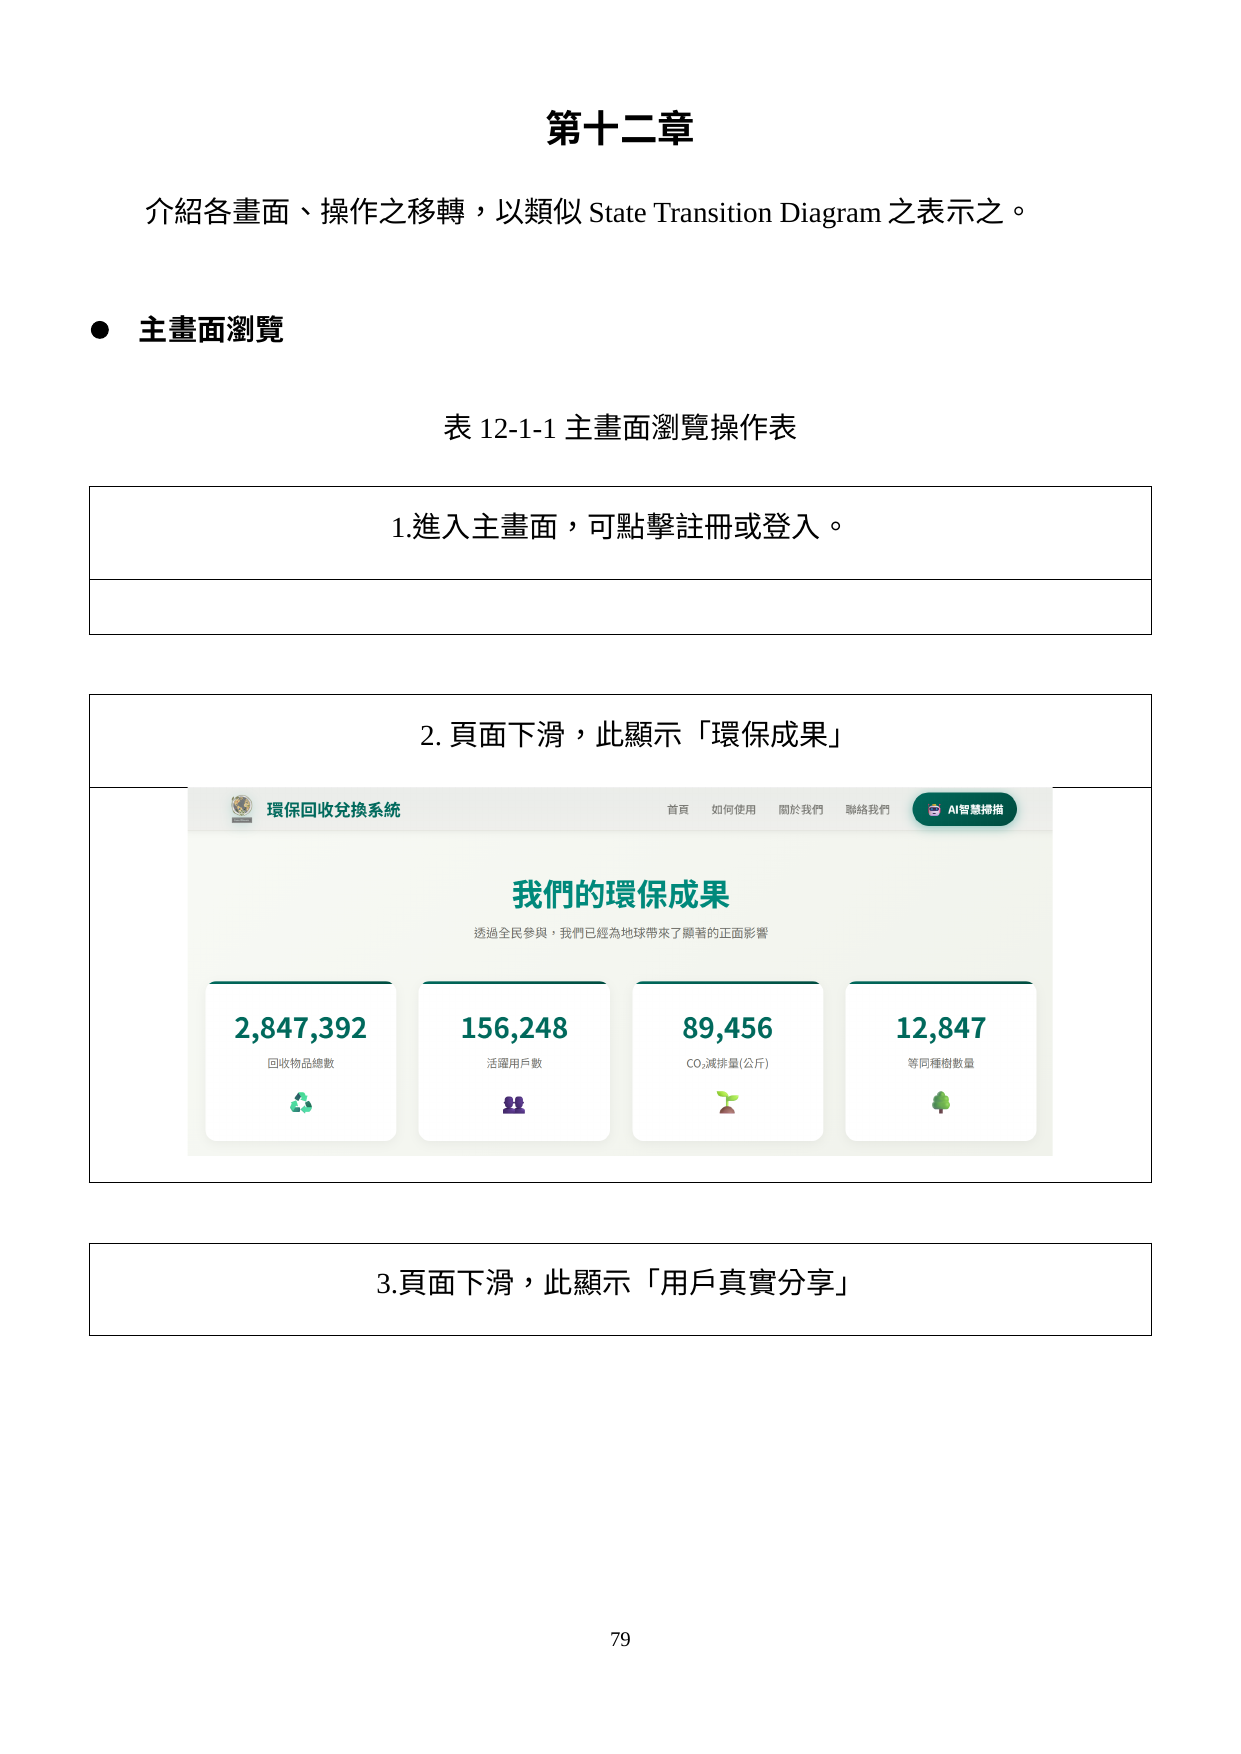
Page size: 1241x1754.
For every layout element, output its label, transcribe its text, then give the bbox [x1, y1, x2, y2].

table_header 1.進入主畫面，可點擊註冊或登入。 [90, 487, 1151, 579]
picture [187, 787, 1053, 1156]
table_header 3.頁面下滑，此顯示「用戶真實分享」 [90, 1244, 1151, 1335]
text 表 12-1-1 主畫面瀏覽操作表 [89, 388, 1152, 463]
text 第十二章 [89, 89, 1152, 164]
text 介紹各畫面、操作之移轉，以類似State Transition Diagram之表示之。 [145, 189, 1152, 231]
table_cell [90, 788, 1151, 1182]
table_cell [90, 580, 1151, 634]
list 主畫面瀏覽 [89, 290, 1152, 365]
table_header 2. 頁面下滑，此顯示「環保成果」 [90, 695, 1151, 787]
